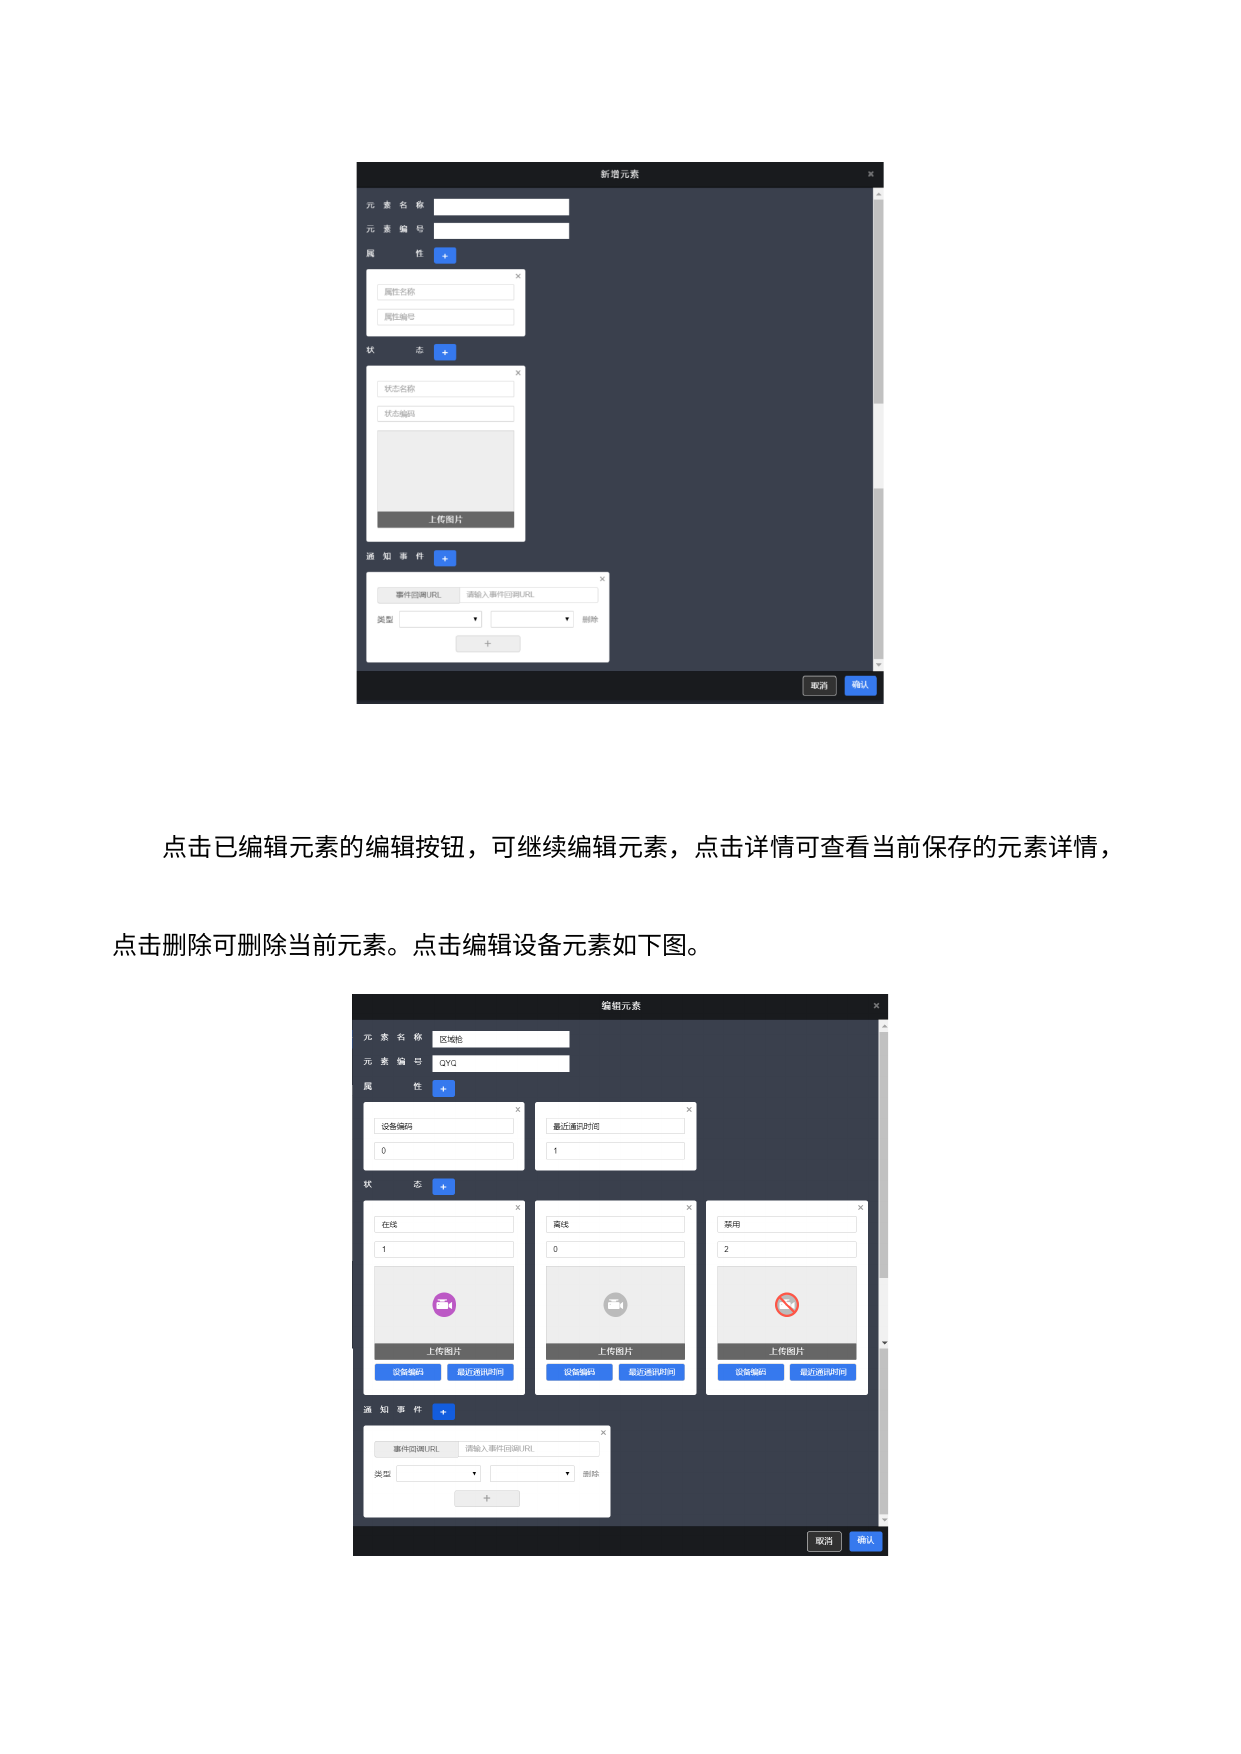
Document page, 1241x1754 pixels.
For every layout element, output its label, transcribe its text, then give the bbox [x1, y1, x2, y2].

picture [356, 162, 884, 704]
picture [352, 994, 889, 1556]
list 点击已编辑元素的编辑按钮，可继续编辑元素，点击详情可查看当前保存的元素详情，点击删除可删除当前元素。点击编辑设备元素如下图。 [112, 813, 1128, 976]
